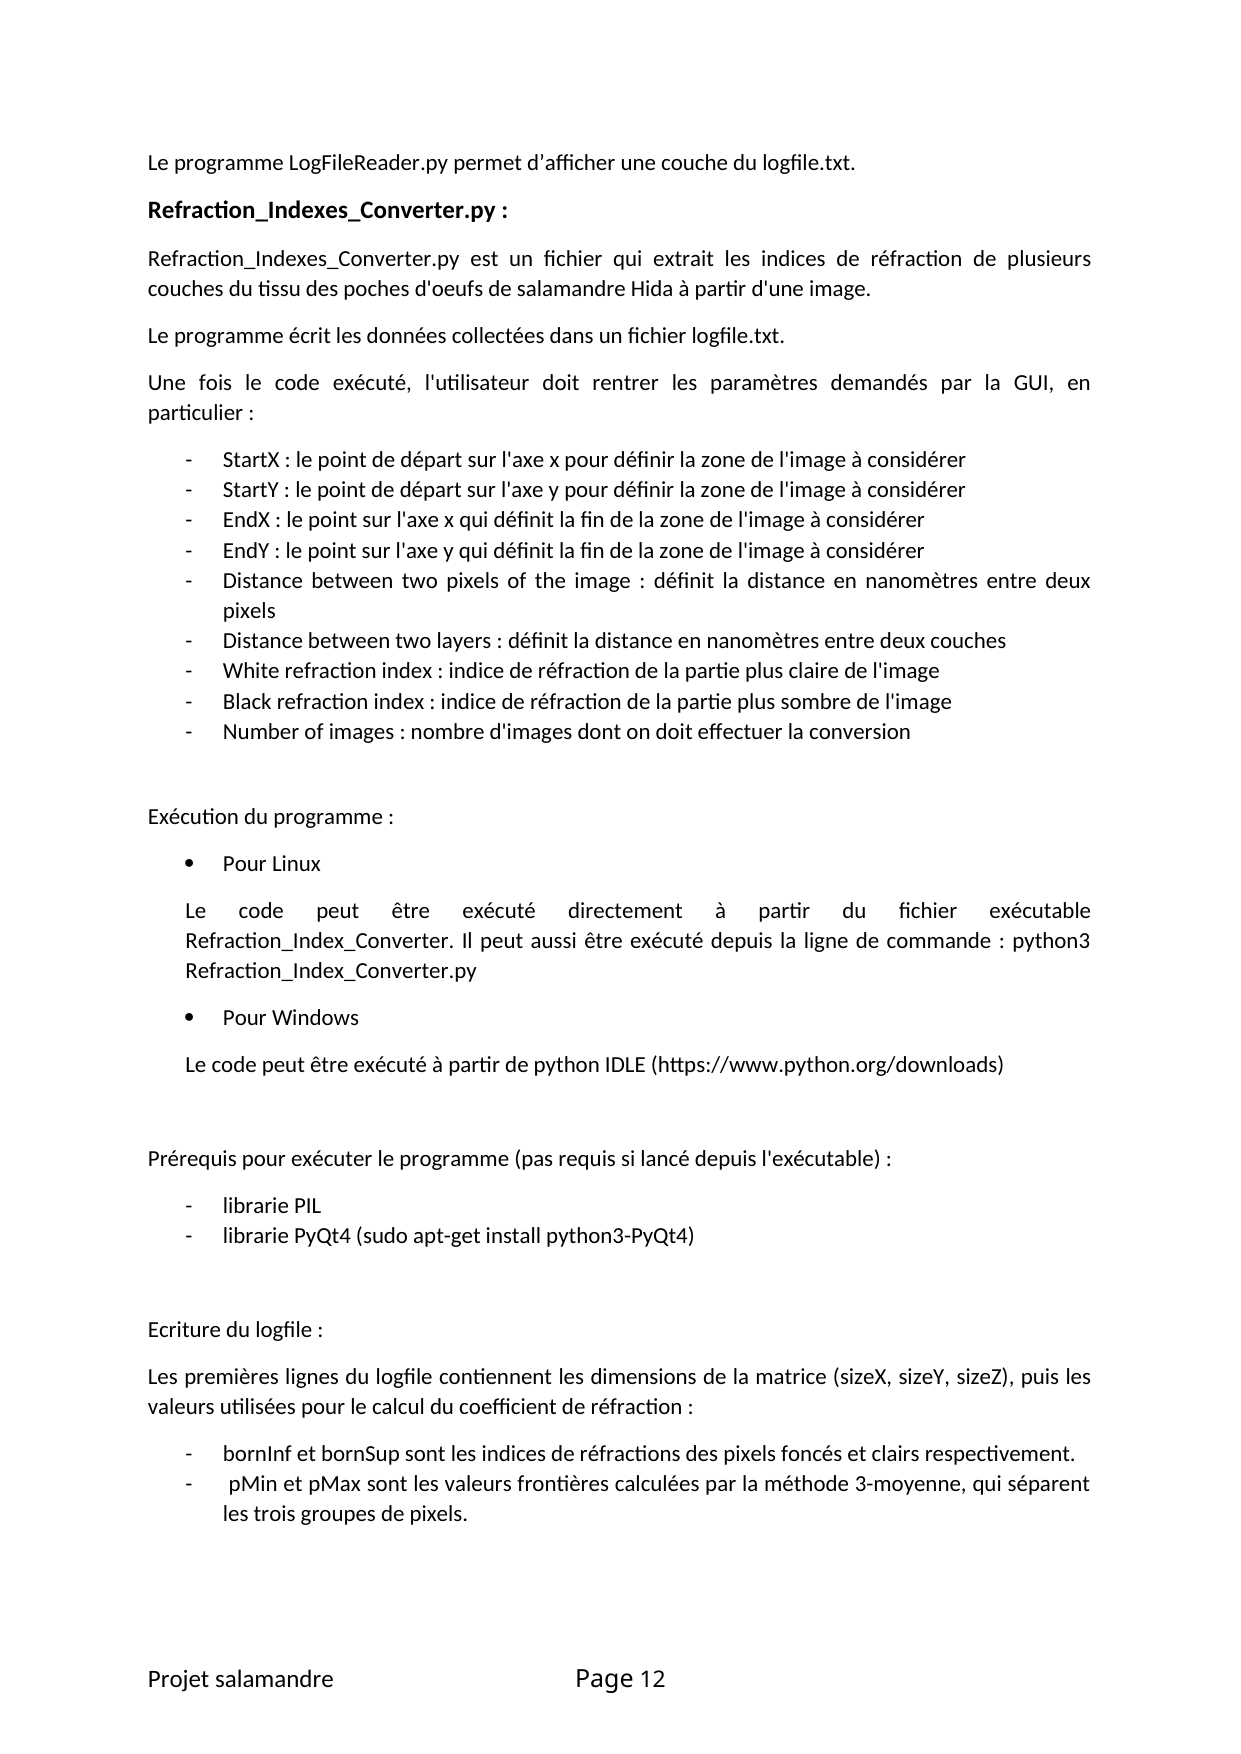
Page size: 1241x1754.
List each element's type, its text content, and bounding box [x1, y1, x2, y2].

list White refraction index : indice de réfraction de la partie plus claire de l'image [185, 657, 1093, 684]
text Les premières lignes du logfile contiennent les dimensions de la matrice (sizeX, sizeY, sizeZ), puis les valeurs utilisées pour le calcul du coefficient de réfraction : [148, 1362, 1093, 1420]
list Distance between two pixels of the image : définit la distance en nanomètres entre deux pixels [185, 566, 1093, 624]
text Refraction_Indexes_Converter.py : [148, 194, 1093, 225]
text Le code peut être exécuté à partir de python IDLE (https://www.python.org/downloads) [148, 1050, 1093, 1078]
text Le programme LogFileReader.py permet d’afficher une couche du logfile.txt. [148, 148, 1093, 176]
list Pour Linux [185, 849, 1093, 877]
list bornInf et bornSup sont les indices de réfractions des pixels foncés et clairs respectivement. [185, 1439, 1093, 1467]
text Le programme écrit les données collectées dans un fichier logfile.txt. [148, 321, 1093, 349]
list EndY : le point sur l'axe y qui définit la fin de la zone de l'image à considérer [185, 536, 1093, 564]
list Number of images : nombre d'images dont on doit effectuer la conversion [185, 717, 1093, 745]
text Refraction_Indexes_Converter.py est un fichier qui extrait les indices de réfraction de plusieurs couches du tissu des poches d'oeufs de salamandre Hida à partir d'une image. [148, 244, 1093, 302]
list librarie PyQt4 (sudo apt-get install python3-PyQt4) [185, 1221, 1093, 1249]
list StartY : le point de départ sur l'axe y pour définir la zone de l'image à considérer [185, 475, 1093, 503]
text Exécution du programme : [148, 802, 1093, 830]
list EndX : le point sur l'axe x qui définit la fin de la zone de l'image à considérer [185, 506, 1093, 533]
text Une fois le code exécuté, l'utilisateur doit rentrer les paramètres demandés par la GUI, en particulier : [148, 368, 1093, 426]
text Prérequis pour exécuter le programme (pas requis si lancé depuis l'exécutable) : [148, 1144, 1093, 1172]
text Ecriture du logfile : [148, 1315, 1093, 1343]
text Le code peut être exécuté directement à partir du fichier exécutable Refraction_Index_Converter. Il peut aussi être exécuté depuis la ligne de commande : python3 Refraction_Index_Converter.py [185, 896, 1093, 984]
list StartX : le point de départ sur l'axe x pour définir la zone de l'image à considérer [185, 445, 1093, 473]
list librarie PIL [185, 1191, 1093, 1219]
list Distance between two layers : définit la distance en nanomètres entre deux couches [185, 626, 1093, 654]
list Black refraction index : indice de réfraction de la partie plus sombre de l'image [185, 687, 1093, 715]
list Pour Windows [185, 1003, 1093, 1031]
list pMin et pMax sont les valeurs frontières calculées par la méthode 3-moyenne, qui séparent les trois groupes de pixels. [185, 1469, 1093, 1527]
